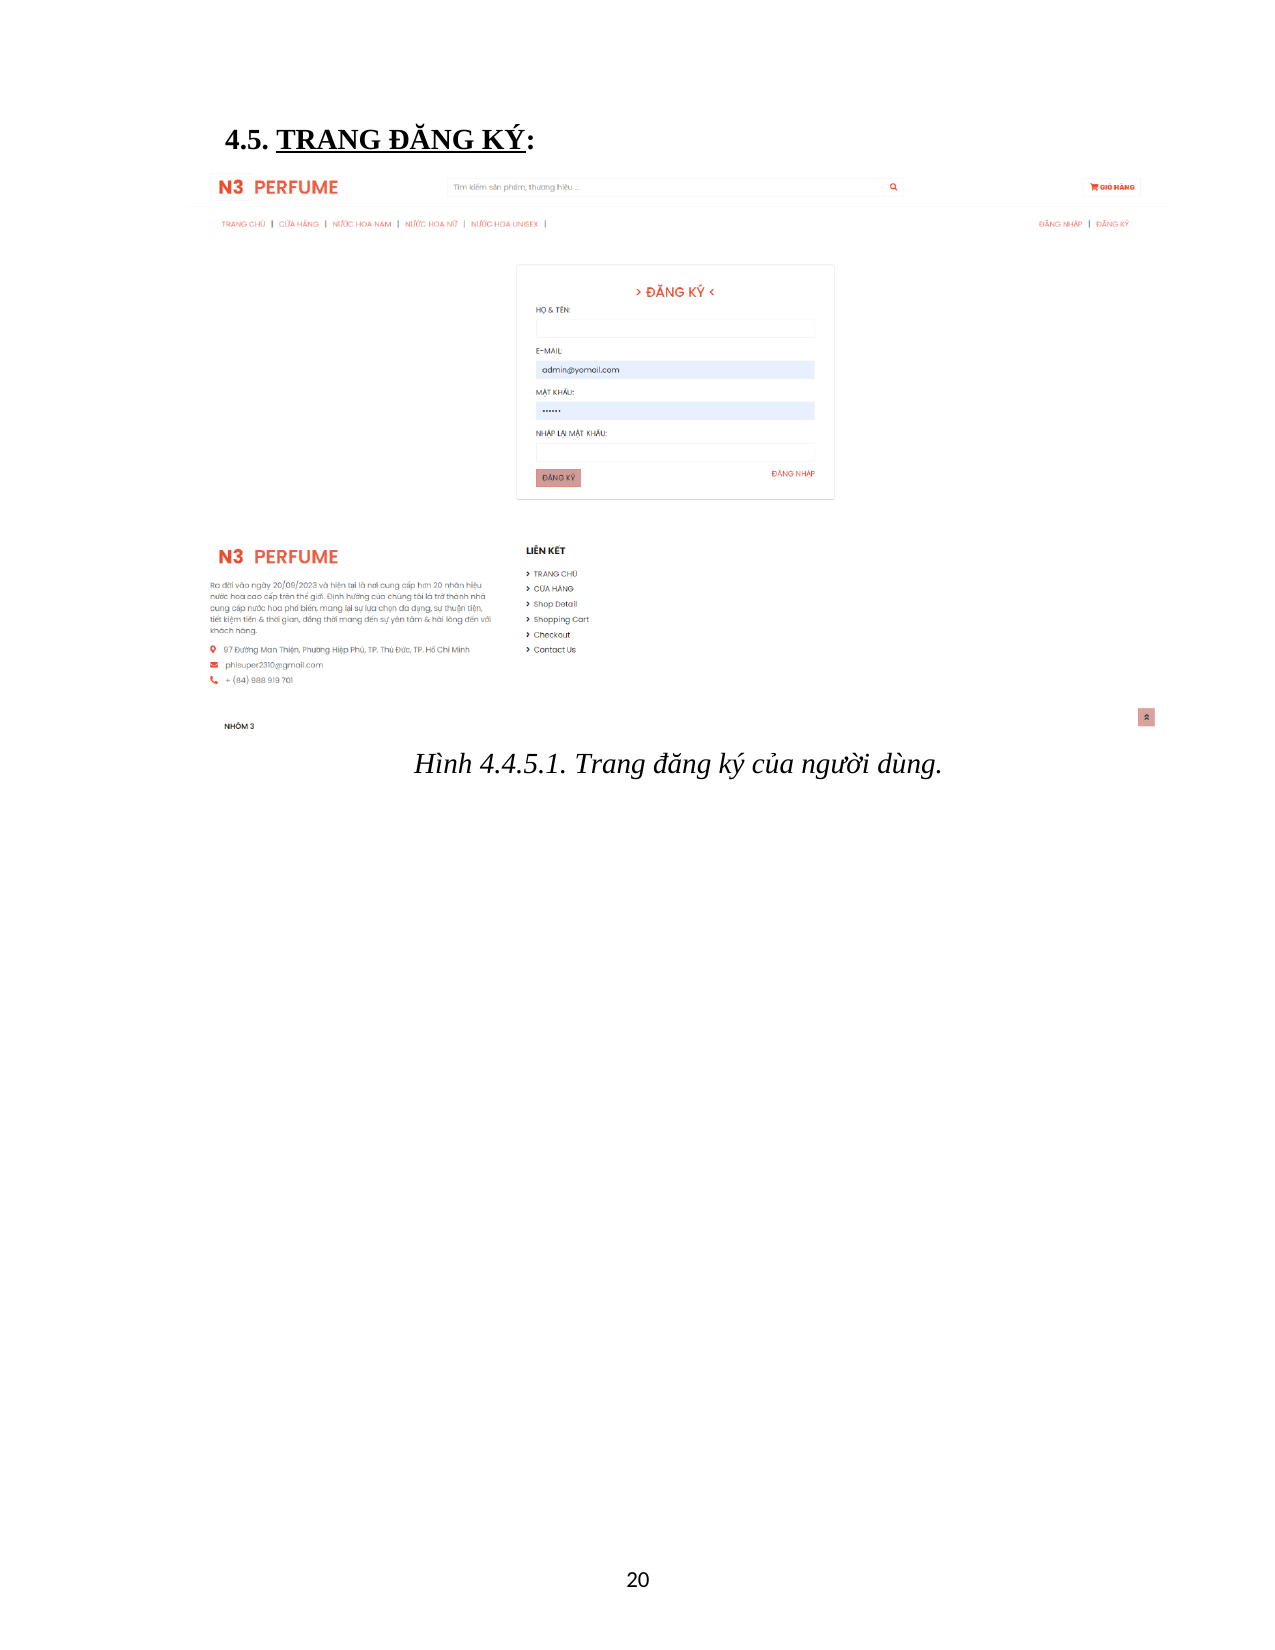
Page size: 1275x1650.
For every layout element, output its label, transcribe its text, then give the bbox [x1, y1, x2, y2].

subtitle 4.5. TRANG ĐĂNG KÝ: [187, 122, 1172, 155]
text Hình 4.4.5.1. Trang đăng ký của người dùng. [187, 746, 1172, 780]
picture [187, 168, 1172, 743]
